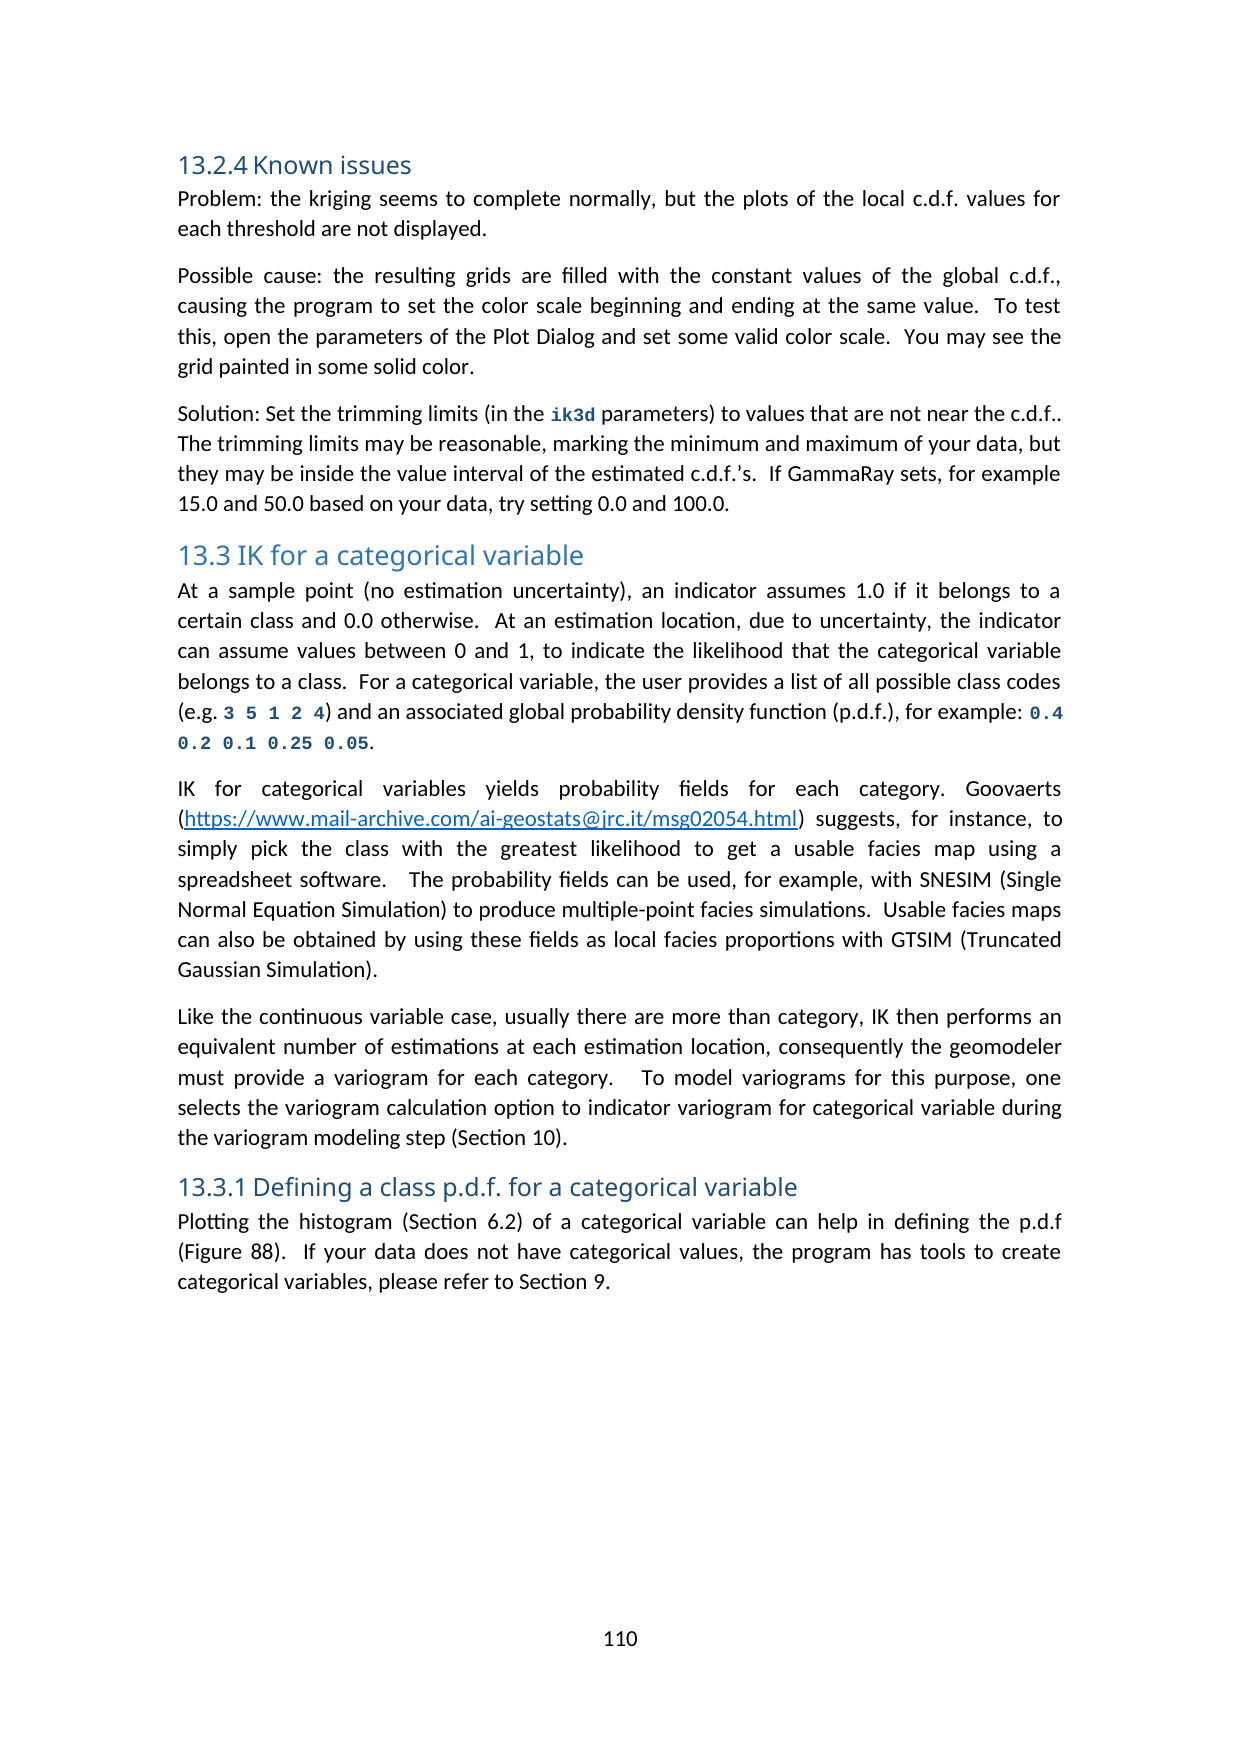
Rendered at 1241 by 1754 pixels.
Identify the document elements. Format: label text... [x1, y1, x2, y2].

subtitle IK for a categorical variable [177, 536, 1063, 573]
text Possible cause: the resulting grids are filled with the constant values of the global c.d.f., causing the program to set the color scale beginning and ending at the same value. To test this, open the parameters of the Plot Dialog and set some valid color scale. You may see the grid painted in some solid color. [177, 261, 1063, 380]
text Solution: Set the trimming limits (in the ik3d parameters) to values that are not near the c.d.f.. The trimming limits may be reasonable, marking the minimum and maximum of your data, but they may be inside the value interval of the estimated c.d.f.’s. If GammaRay sets, for example 15.0 and 50.0 based on your data, try setting 0.0 and 100.0. [177, 399, 1063, 518]
subtitle Defining a class p.d.f. for a categorical variable [177, 1170, 1063, 1204]
subtitle Known issues [177, 148, 1063, 182]
text At a sample point (no estimation uncertainty), an indicator assumes 1.0 if it belongs to a certain class and 0.0 otherwise. At an estimation location, due to uncertainty, the indicator can assume values between 0 and 1, to indicate the likelihood that the categorical variable belongs to a class. For a categorical variable, the user provides a list of all possible class codes (e.g. 3 5 1 2 4) and an associated global probability density function (p.d.f.), for example: 0.4 0.2 0.1 0.25 0.05. [177, 576, 1063, 755]
text IK for categorical variables yields probability fields for each category. Goovaerts (https://www.mail-archive.com/ai-geostats@jrc.it/msg02054.html) suggests, for instance, to simply pick the class with the greatest likelihood to get a usable facies map using a spreadsheet software. The probability fields can be used, for example, with SNESIM (Single Normal Equation Simulation) to produce multiple-point facies simulations. Usable facies maps can also be obtained by using these fields as local facies proportions with GTSIM (Truncated Gaussian Simulation). [177, 774, 1063, 983]
text Plotting the histogram (Section 6.2) of a categorical variable can help in defining the p.d.f (Figure 79). If your data does not have categorical values, the program has tools to create categorical variables, please refer to Section 9. [177, 1207, 1063, 1295]
text Like the continuous variable case, usually there are more than category, IK then performs an equivalent number of estimations at each estimation location, consequently the geomodeler must provide a variogram for each category. To model variograms for this purpose, one selects the variogram calculation option to indicator variogram for categorical variable during the variogram modeling step (Section 10). [177, 1002, 1063, 1151]
text Problem: the kriging seems to complete normally, but the plots of the local c.d.f. values for each threshold are not displayed. [177, 184, 1063, 243]
